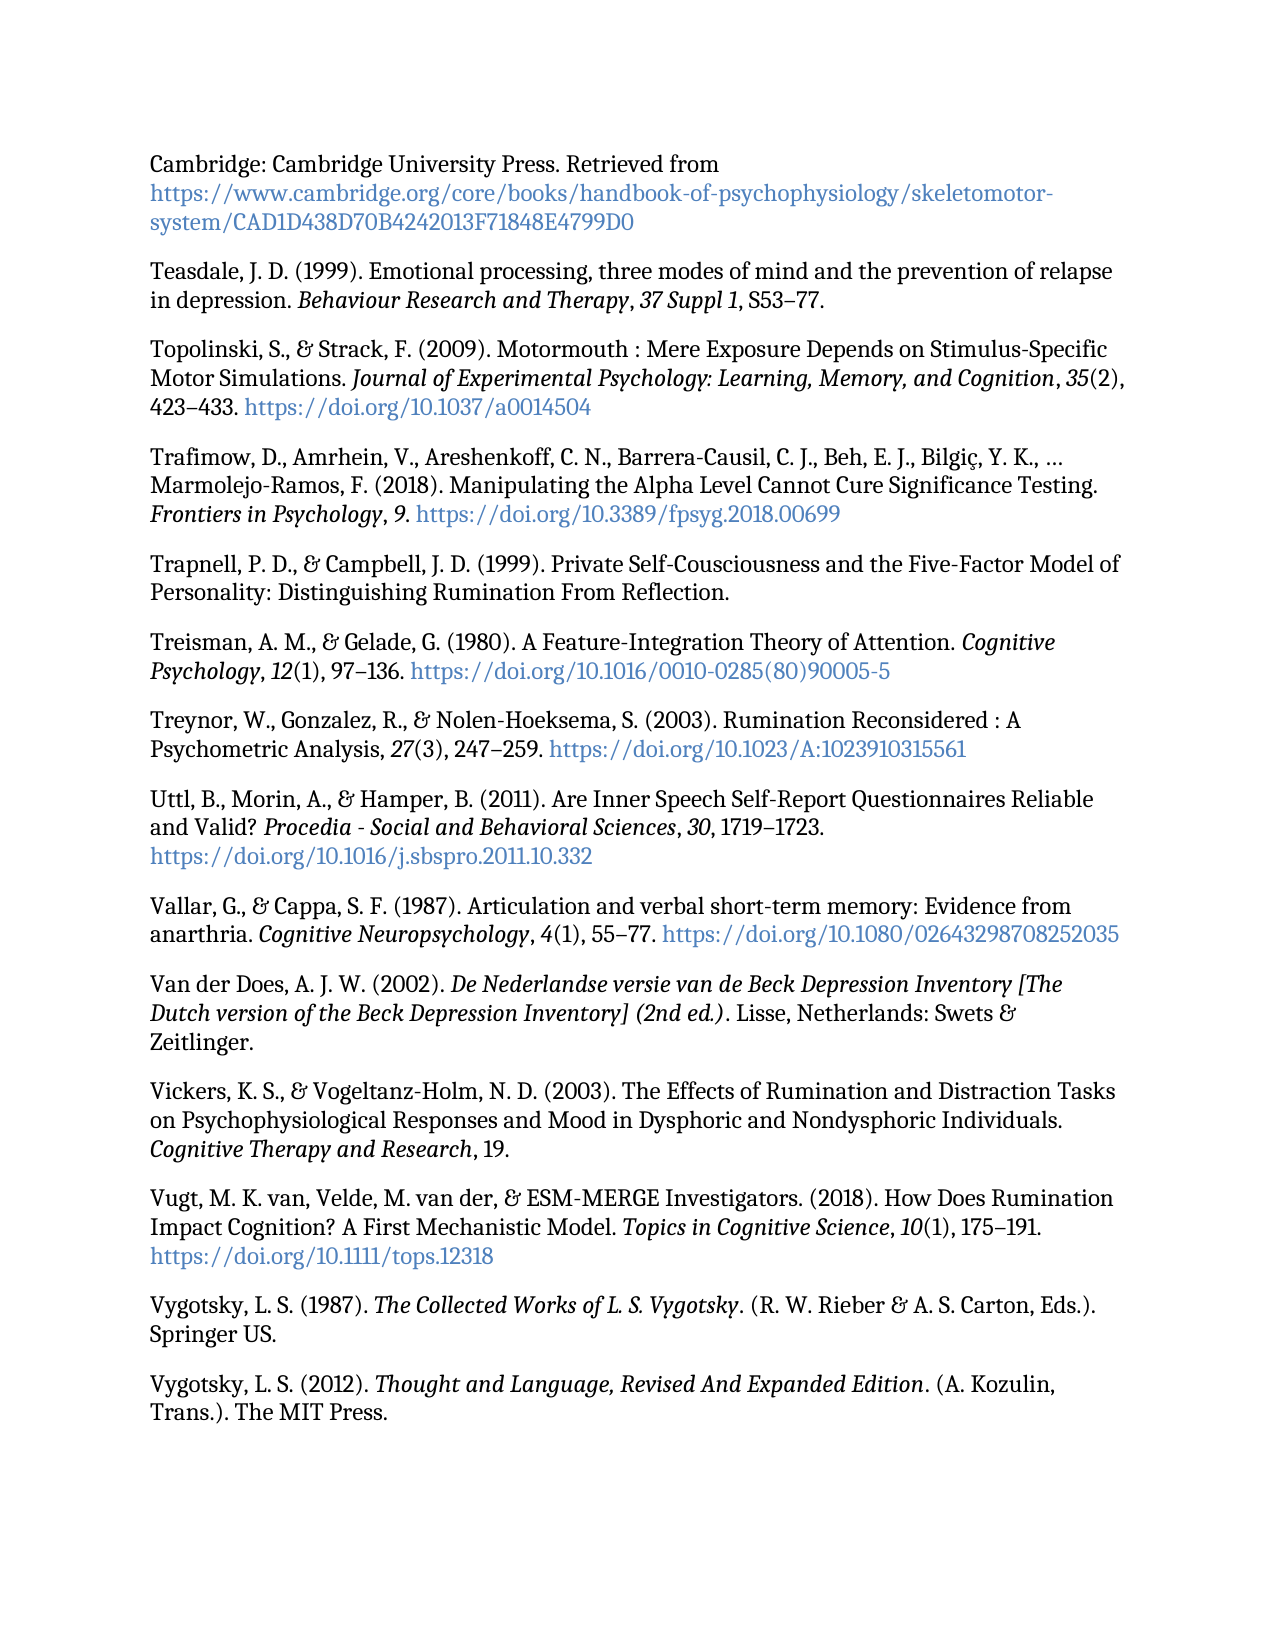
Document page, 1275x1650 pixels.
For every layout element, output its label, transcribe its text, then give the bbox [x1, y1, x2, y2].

text Vugt, M. K. van, Velde, M. van der, & ESM-MERGE Investigators. (2018). How Does Rumination Impact Cognition? A First Mechanistic Model. Topics in Cognitive Science, 10(1), 175–191. https://doi.org/10.1111/tops.12318 [150, 1184, 1125, 1270]
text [150, 150, 1125, 236]
text Uttl, B., Morin, A., & Hamper, B. (2011). Are Inner Speech Self-Report Questionnaires Reliable and Valid? Procedia - Social and Behavioral Sciences, 30, 1719–1723. https://doi.org/10.1016/j.sbspro.2011.10.332 [150, 784, 1125, 871]
text Trafimow, D., Amrhein, V., Areshenkoff, C. N., Barrera-Causil, C. J., Beh, E. J., Bilgiç, Y. K., … Marmolejo-Ramos, F. (2018). Manipulating the Alpha Level Cannot Cure Significance Testing. Frontiers in Psychology, 9. https://doi.org/10.3389/fpsyg.2018.00699 [150, 442, 1125, 529]
text Vickers, K. S., & Vogeltanz-Holm, N. D. (2003). The Effects of Rumination and Distraction Tasks on Psychophysiological Responses and Mood in Dysphoric and Nondysphoric Individuals. Cognitive Therapy and Research, 19. [150, 1077, 1125, 1163]
text Treisman, A. M., & Gelade, G. (1980). A Feature-Integration Theory of Attention. Cognitive Psychology, 12(1), 97–136. https://doi.org/10.1016/0010-0285(80)90005-5 [150, 628, 1125, 685]
text Van der Does, A. J. W. (2002). De Nederlandse versie van de Beck Depression Inventory [The Dutch version of the Beck Depression Inventory] (2nd ed.). Lisse, Netherlands: Swets & Zeitlinger. [150, 970, 1125, 1056]
text Vallar, G., & Cappa, S. F. (1987). Articulation and verbal short-term memory: Evidence from anarthria. Cognitive Neuropsychology, 4(1), 55–77. https://doi.org/10.1080/02643298708252035 [150, 892, 1125, 949]
text Vygotsky, L. S. (1987). The Collected Works of L. S. Vygotsky. (R. W. Rieber & A. S. Carton, Eds.). Springer US. [150, 1291, 1125, 1349]
text Topolinski, S., & Strack, F. (2009). Motormouth : Mere Exposure Depends on Stimulus-Specific Motor Simulations. Journal of Experimental Psychology: Learning, Memory, and Cognition, 35(2), 423–433. https://doi.org/10.1037/a0014504 [150, 335, 1125, 422]
text Vygotsky, L. S. (2012). Thought and Language, Revised And Expanded Edition. (A. Kozulin, Trans.). The MIT Press. [150, 1369, 1125, 1427]
text Trapnell, P. D., & Campbell, J. D. (1999). Private Self-Cousciousness and the Five-Factor Model of Personality: Distinguishing Rumination From Reflection. [150, 549, 1125, 607]
text Treynor, W., Gonzalez, R., & Nolen-Hoeksema, S. (2003). Rumination Reconsidered : A Psychometric Analysis, 27(3), 247–259. https://doi.org/10.1023/A:1023910315561 [150, 706, 1125, 764]
text Teasdale, J. D. (1999). Emotional processing, three modes of mind and the prevention of relapse in depression. Behaviour Research and Therapy, 37 Suppl 1, S53–77. [150, 257, 1125, 314]
